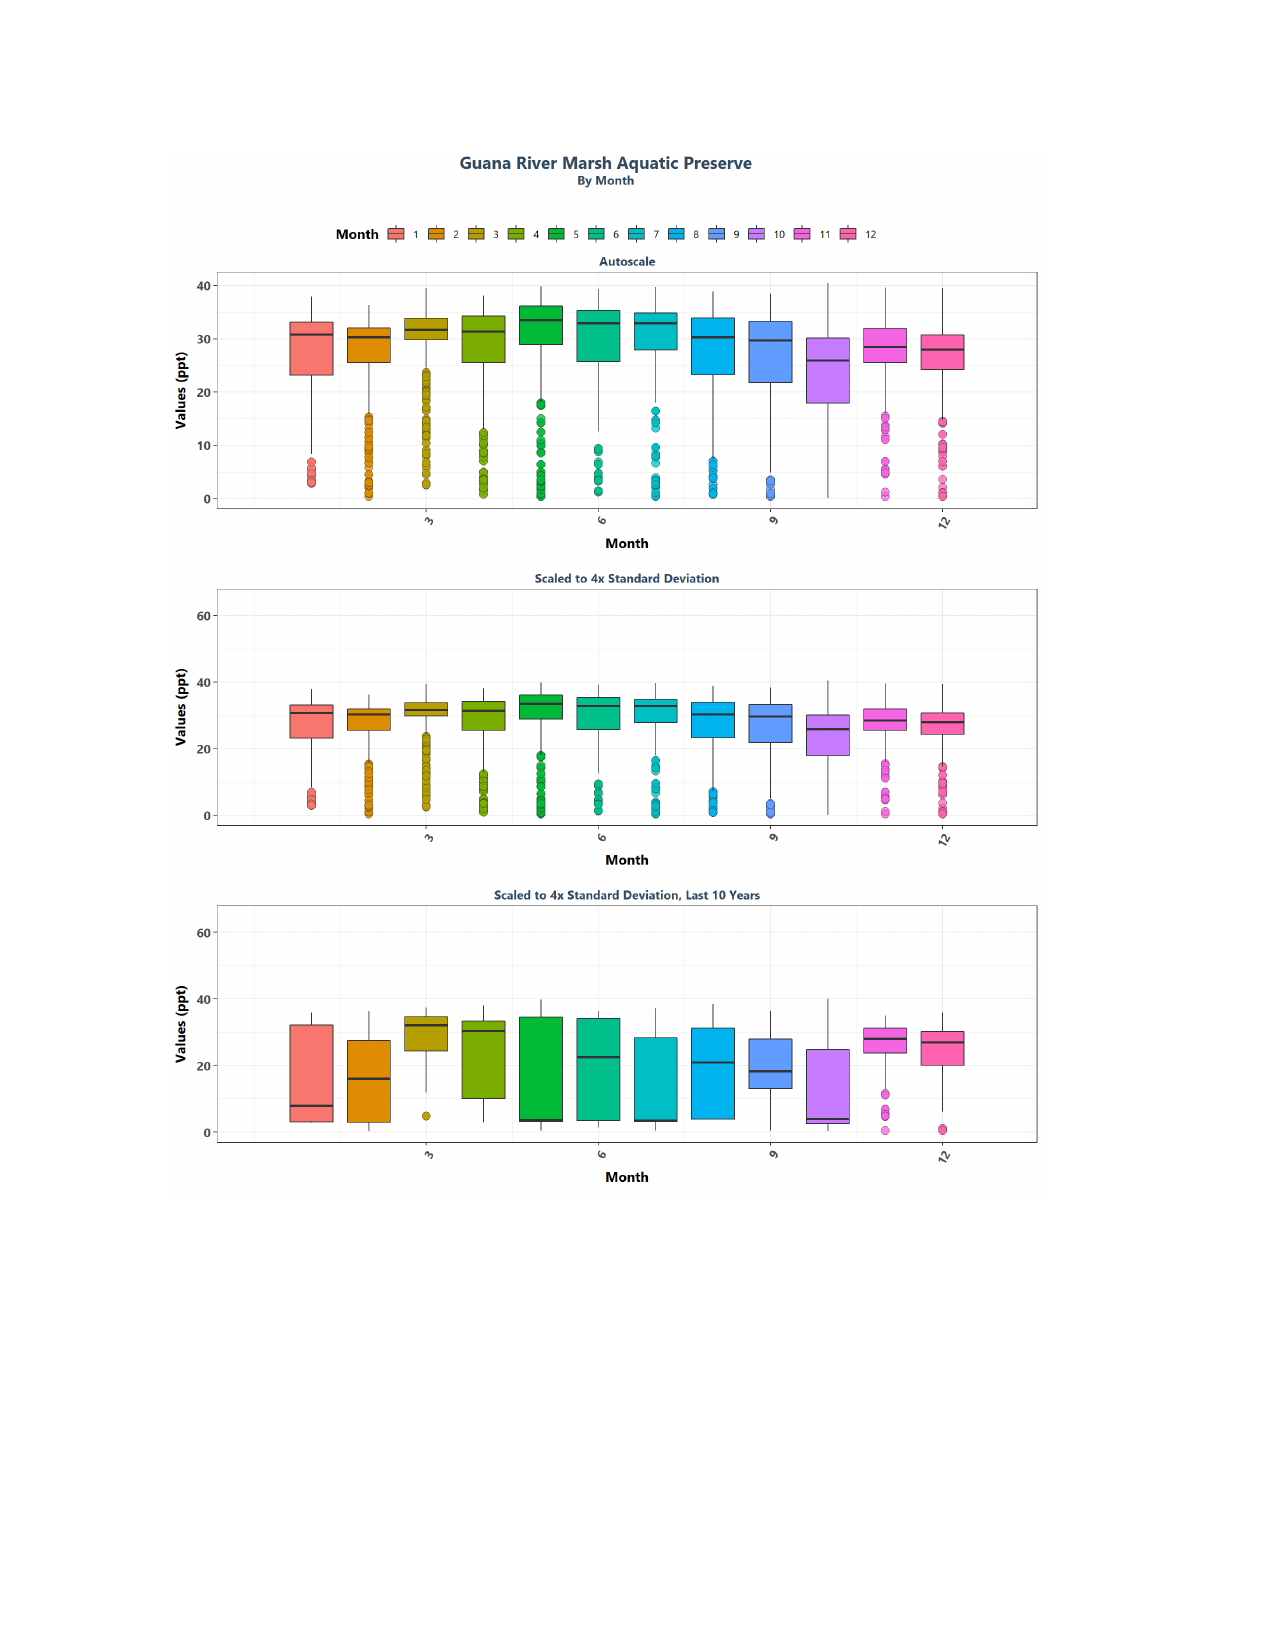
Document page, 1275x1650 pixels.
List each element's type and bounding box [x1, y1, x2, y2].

picture [168, 150, 1044, 1200]
